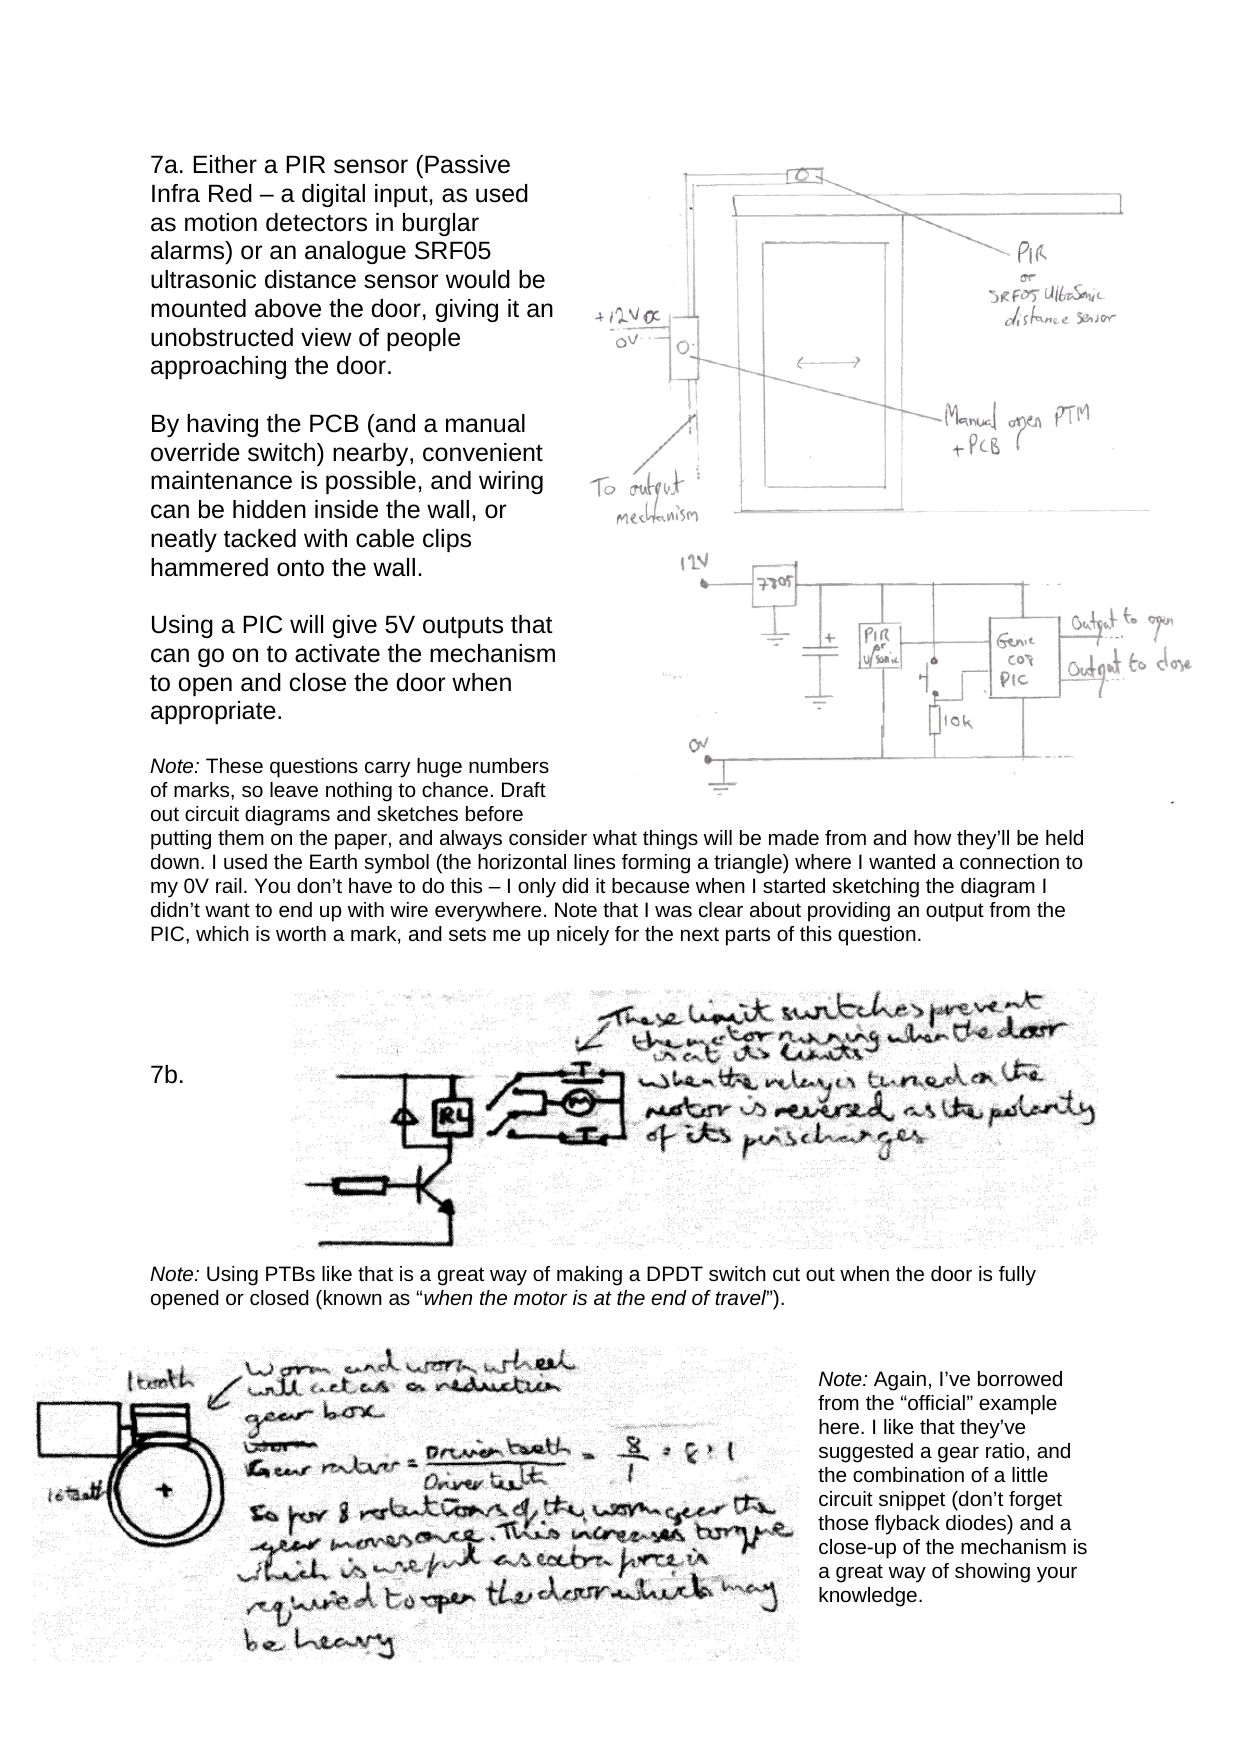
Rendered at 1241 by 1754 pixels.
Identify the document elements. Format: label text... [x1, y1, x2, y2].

picture [578, 166, 1206, 805]
text 7a. Either a PIR sensor (Passive Infra Red – a digital input, as used as motion detectors in burglar alarms) or an analogue SRF05 ultrasonic distance sensor would be mounted above the door, giving it an unobstructed view of people approaching the door. [150, 150, 1090, 380]
text Note: These questions carry huge numbers of marks, so leave nothing to chance. Draft out circuit diagrams and sketches before putting them on the paper, and always consider what things will be made from and how they’ll be held down. I used the Earth symbol (the horizontal lines forming a triangle) where I wanted a connection to my 0V rail. You don’t have to do this – I only did it because when I started sketching the diagram I didn’t want to end up with wire everywhere. Note that I was clear about providing an output from the PIC, which is worth a mark, and sets me up nicely for the next parts of this question. [150, 754, 1090, 945]
text By having the PCB (and a manual override switch) nearby, convenient maintenance is possible, and wiring can be hidden inside the wall, or neatly tacked with cable clips hammered onto the wall. [150, 409, 578, 581]
text Note: Using PTBs like that is a great way of making a DPDT switch cut out when the door is fully opened or closed (known as “when the motor is at the end of travel”). [150, 1262, 1090, 1309]
text Note: Again, I’ve borrowed from the “official” example here. I like that they’ve suggested a gear ratio, and the combination of a little circuit snippet (don’t forget those flyback diodes) and a close-up of the mechanism is a great way of showing your knowledge. [800, 1367, 1090, 1607]
picture [291, 989, 1098, 1249]
text 7b. [150, 1060, 291, 1089]
picture [32, 1347, 800, 1662]
text Using a PIC will give 5V outputs that can go on to activate the mechanism to open and close the door when appropriate. [150, 610, 578, 725]
